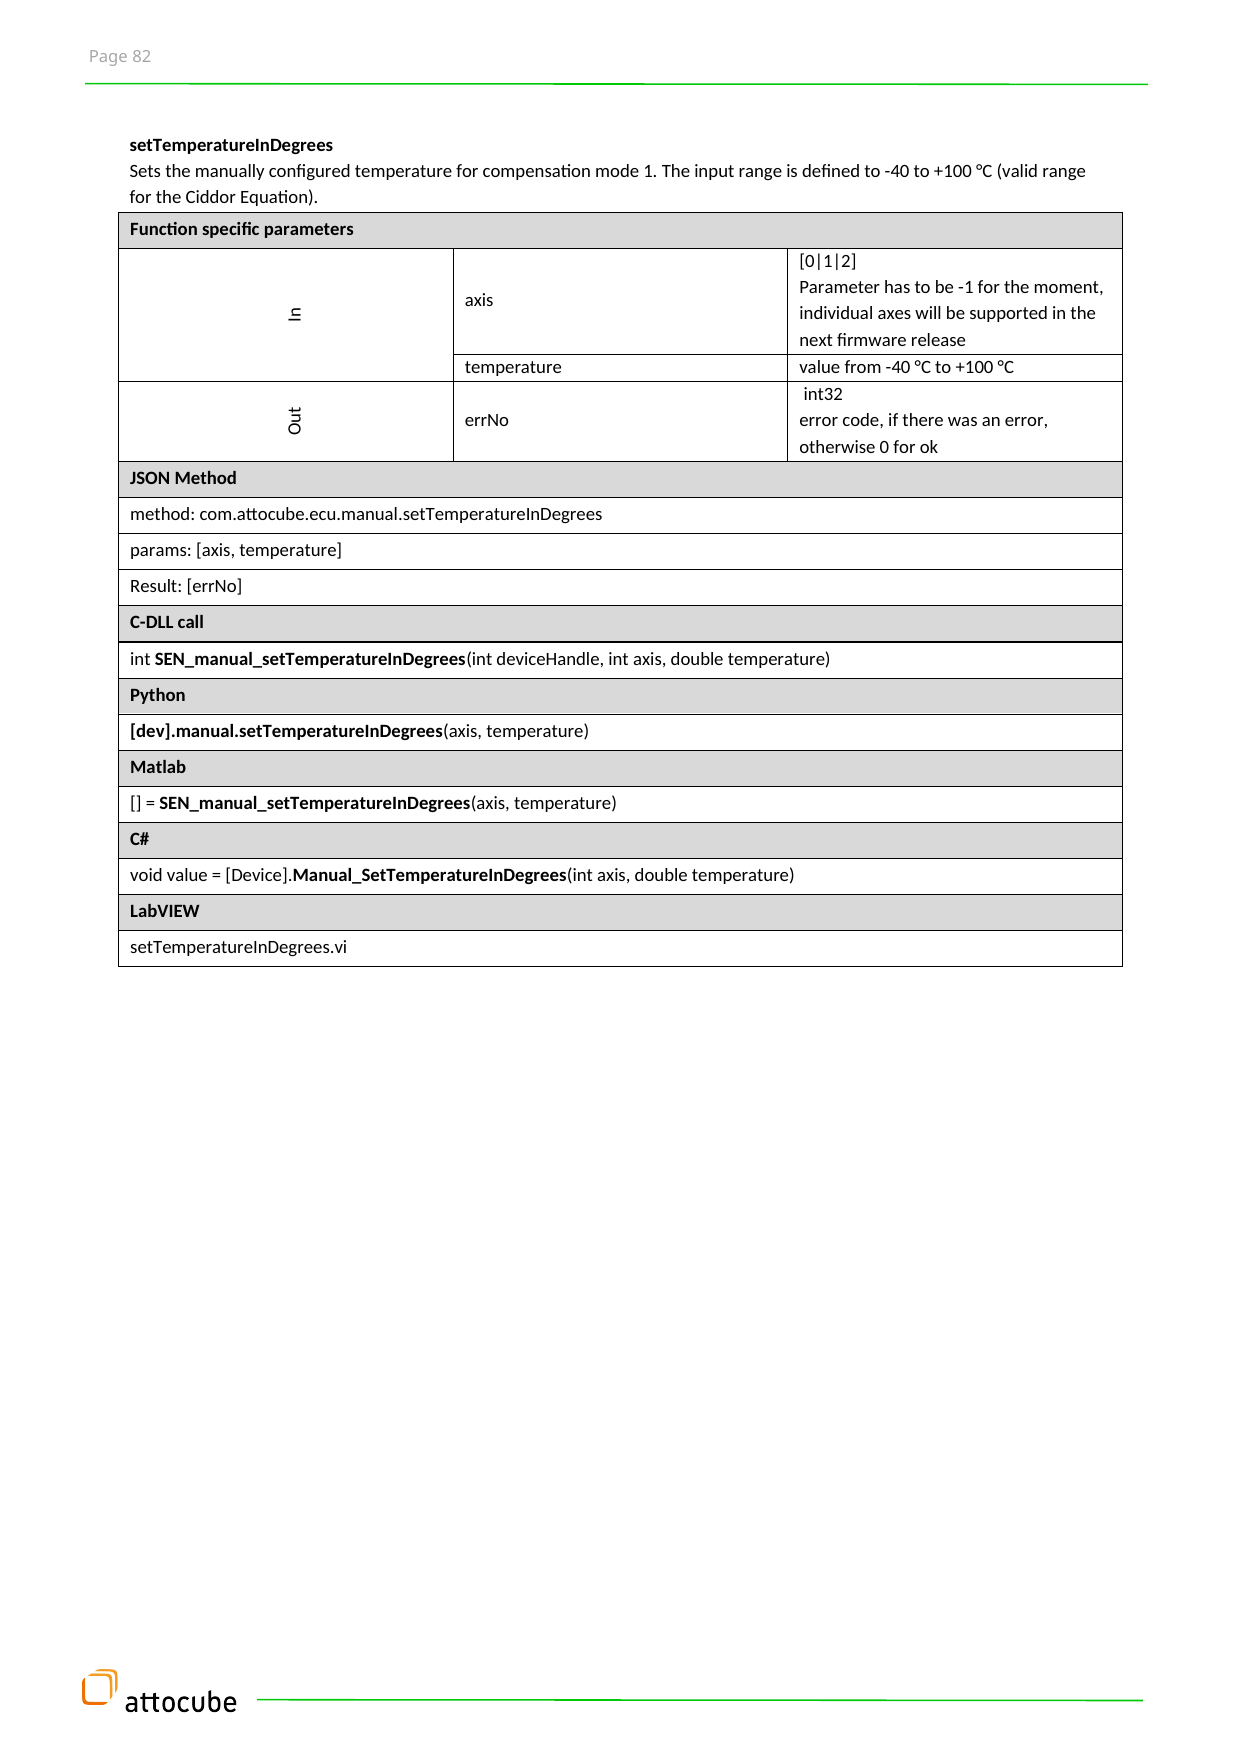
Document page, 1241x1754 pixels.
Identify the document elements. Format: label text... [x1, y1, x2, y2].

table_header [dev].manual.setTemperatureInDegrees(axis, temperature) [119, 715, 1122, 749]
table_header setTemperatureInDegrees.vi [119, 931, 1122, 966]
table_header Python [119, 679, 1122, 713]
table_header [] = SEN_manual_setTemperatureInDegrees(axis, temperature) [119, 787, 1122, 822]
table_cell errNo [454, 382, 787, 461]
picture [68, 1663, 248, 1716]
table_cell Out [119, 382, 453, 461]
table_cell value from -40 °C to +100 °C [788, 355, 1122, 381]
table_header method: com.attocube.ecu.manual.setTemperatureInDegrees [119, 498, 1122, 533]
table_cell Result: [errNo] [119, 570, 1122, 605]
table_cell int32 error code, if there was an error, otherwise 0 for ok [788, 382, 1122, 461]
table_header void value = [Device].Manual_SetTemperatureInDegrees(int axis, double temperature) [119, 859, 1122, 894]
table_header axis [454, 249, 787, 354]
table_header [0|1|2] Parameter has to be -1 for the moment, individual axes will be supported in the next firmware release [788, 249, 1122, 354]
table_cell temperature [454, 355, 787, 381]
table_cell params: [axis, temperature] [119, 534, 1122, 569]
table_header Function specific parameters [119, 213, 1122, 248]
table_header C-DLL call [119, 606, 1122, 641]
table_header Matlab [119, 751, 1122, 786]
table_header setTemperatureInDegrees Sets the manually configured temperature for compensation mode 1. The input range is defined to -40 to +100 °C (valid range for the Ciddor Equation). [118, 133, 1122, 212]
table_header LabVIEW [119, 895, 1122, 930]
table_header JSON Method [119, 462, 1122, 497]
table_header In [119, 249, 453, 381]
table_header int SEN_manual_setTemperatureInDegrees(int deviceHandle, int axis, double temperature) [119, 643, 1122, 677]
table_header C# [119, 823, 1122, 858]
